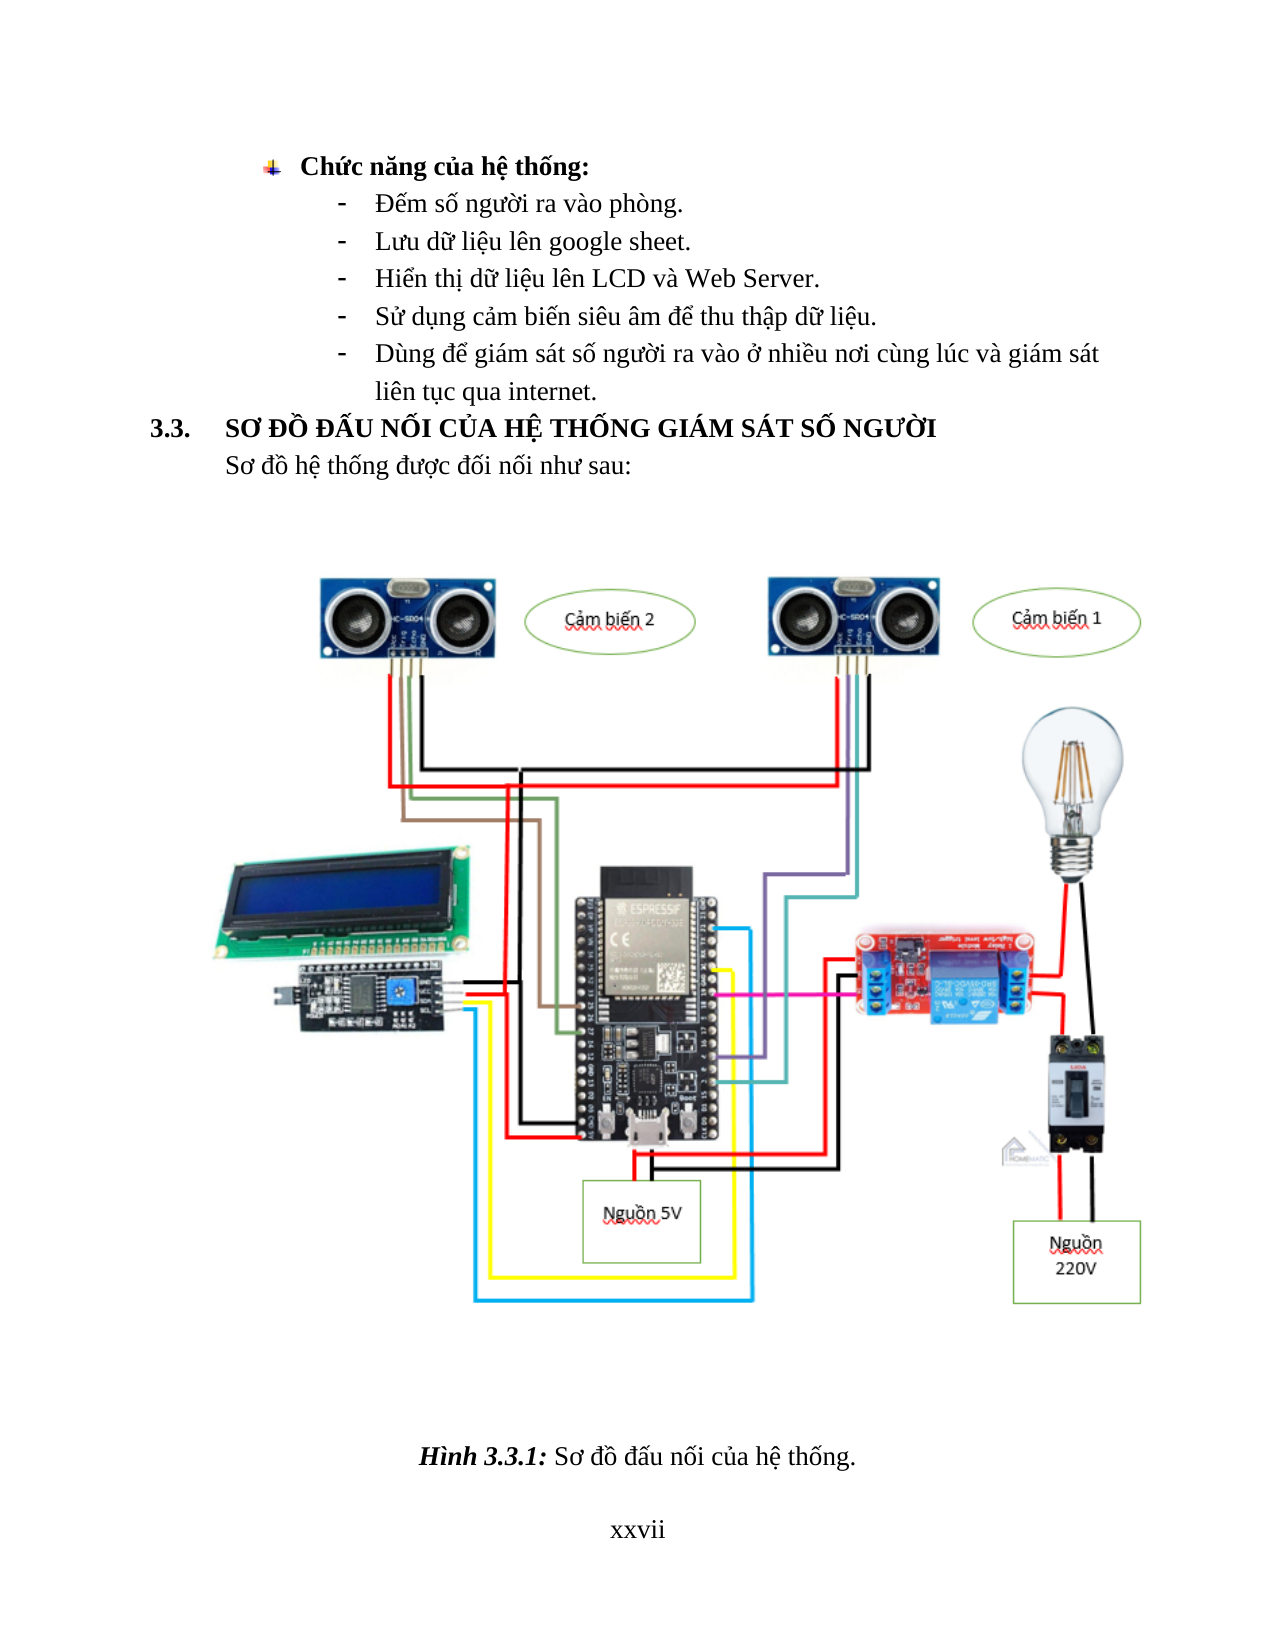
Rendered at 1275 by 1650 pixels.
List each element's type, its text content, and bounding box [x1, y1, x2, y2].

text Hình 3.3.1: Sơ đồ đấu nối của hệ thống. [150, 1440, 1125, 1471]
list Sơ đồ hệ thống được đối nối như sau: [225, 449, 1125, 480]
list Hiển thị dữ liệu lên LCD và Web Server. [337, 262, 1125, 293]
list SƠ ĐỒ ĐẤU NỐI CỦA HỆ THỐNG GIÁM SÁT SỐ NGƯỜI [150, 412, 1125, 443]
list Lưu dữ liệu lên google sheet. [337, 225, 1125, 256]
picture [198, 535, 1175, 1365]
list Dùng để giám sát số người ra vào ở nhiều nơi cùng lúc và giám sát liên tục qua internet. [337, 337, 1125, 406]
list Chức năng của hệ thống: [262, 150, 1125, 181]
list Đếm số người ra vào phòng. [337, 187, 1125, 218]
list Sử dụng cảm biến siêu âm để thu thập dữ liệu. [337, 300, 1125, 331]
picture [263, 158, 281, 176]
